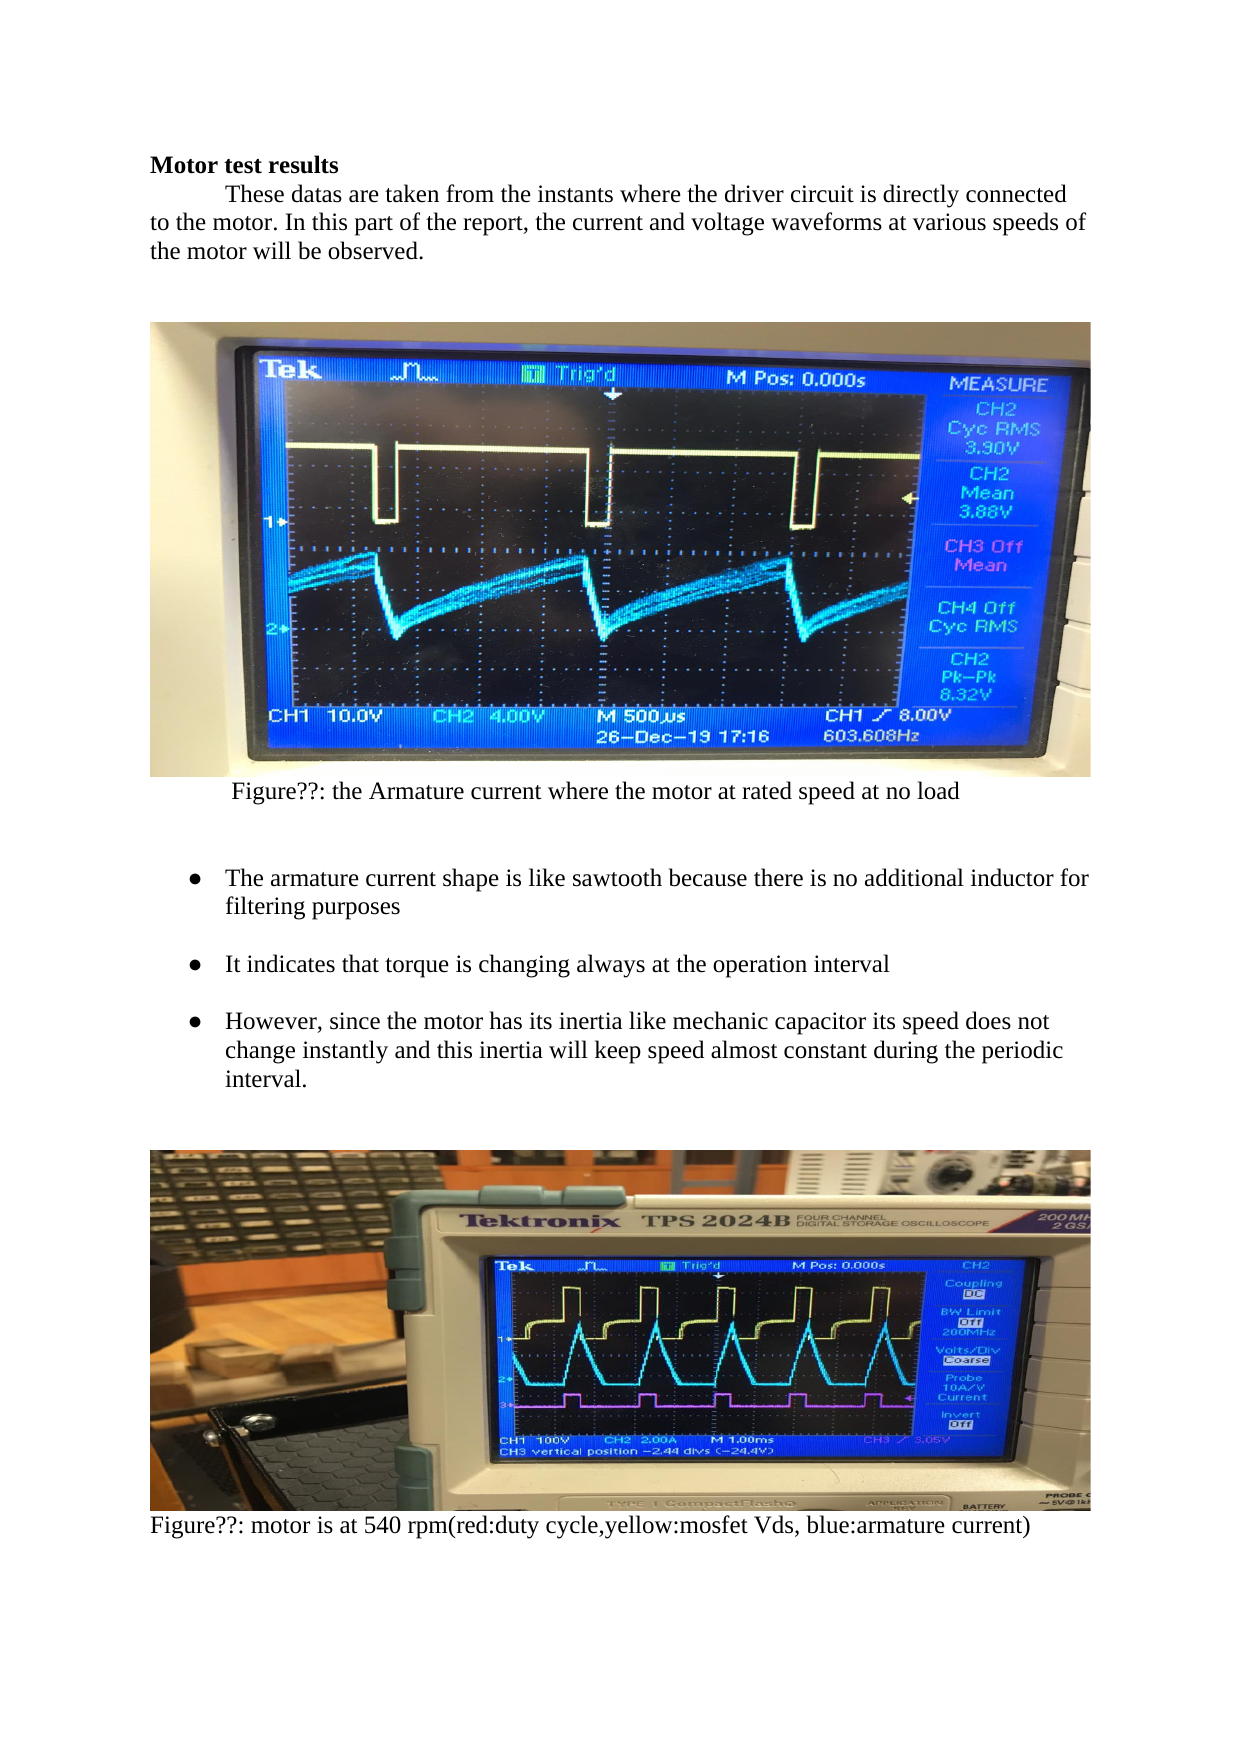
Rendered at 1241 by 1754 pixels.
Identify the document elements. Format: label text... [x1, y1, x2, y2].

text Figure??: the Armature current where the motor at rated speed at no load [150, 777, 1090, 805]
text Motor test results [150, 150, 1090, 179]
list It indicates that torque is changing always at the operation interval [187, 949, 1090, 978]
text These datas are taken from the instants where the driver circuit is directly connected to the motor. In this part of the report, the current and voltage waveforms at various speeds of the motor will be observed. [150, 179, 1090, 265]
text Figure??: motor is at 540 rpm(red:duty cycle,yellow:mosfet Vds, blue:armature current) [150, 1511, 1090, 1539]
list The armature current shape is like sawtooth because there is no additional inductor for filtering purposes [187, 863, 1090, 920]
picture [150, 1150, 1091, 1511]
list However, since the motor has its inertia like mechanic capacitor its speed does not change instantly and this inertia will keep speed almost constant during the periodic interval. [187, 1006, 1090, 1093]
picture [150, 322, 1091, 777]
